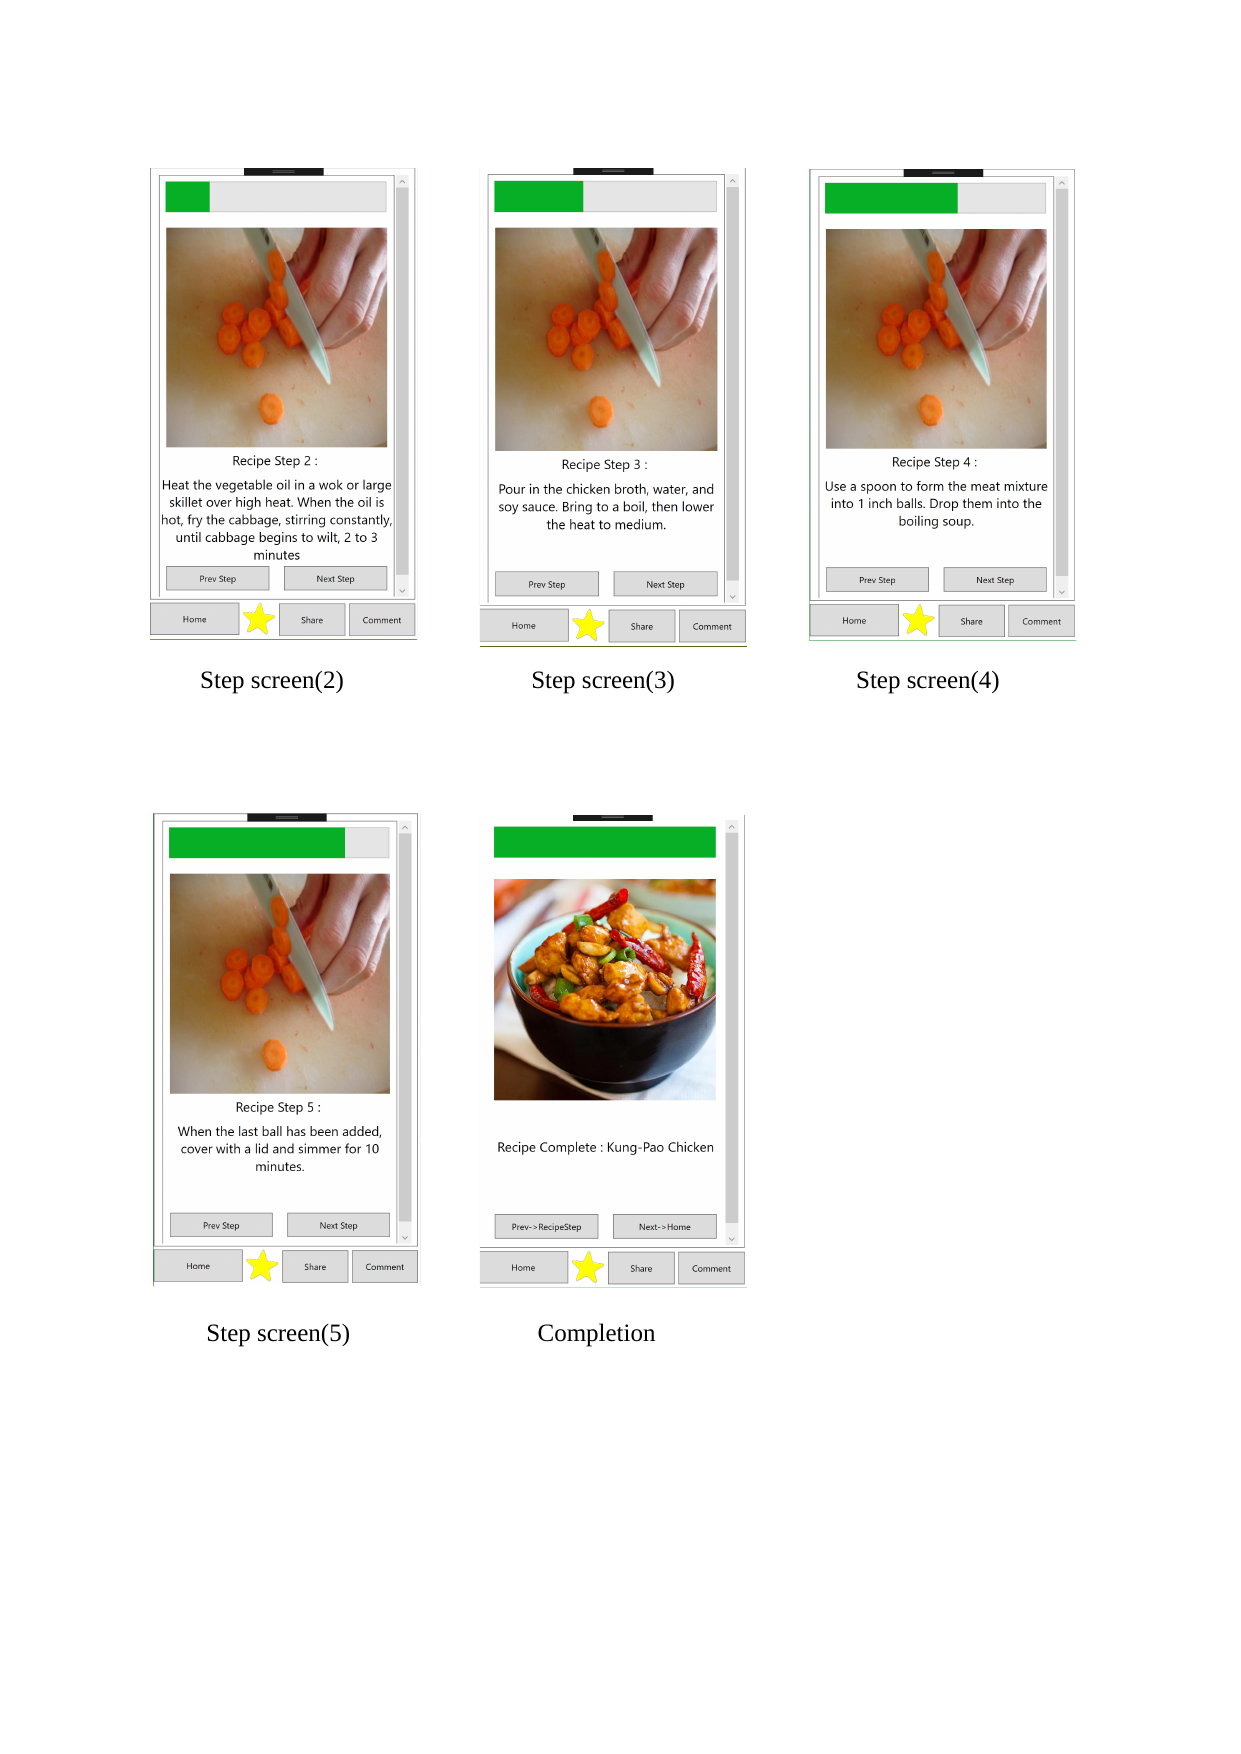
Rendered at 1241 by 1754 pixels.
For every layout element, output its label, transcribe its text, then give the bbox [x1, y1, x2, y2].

picture [153, 813, 421, 1286]
picture [809, 169, 1077, 641]
picture [150, 168, 418, 640]
picture [479, 168, 747, 647]
picture [479, 815, 747, 1288]
